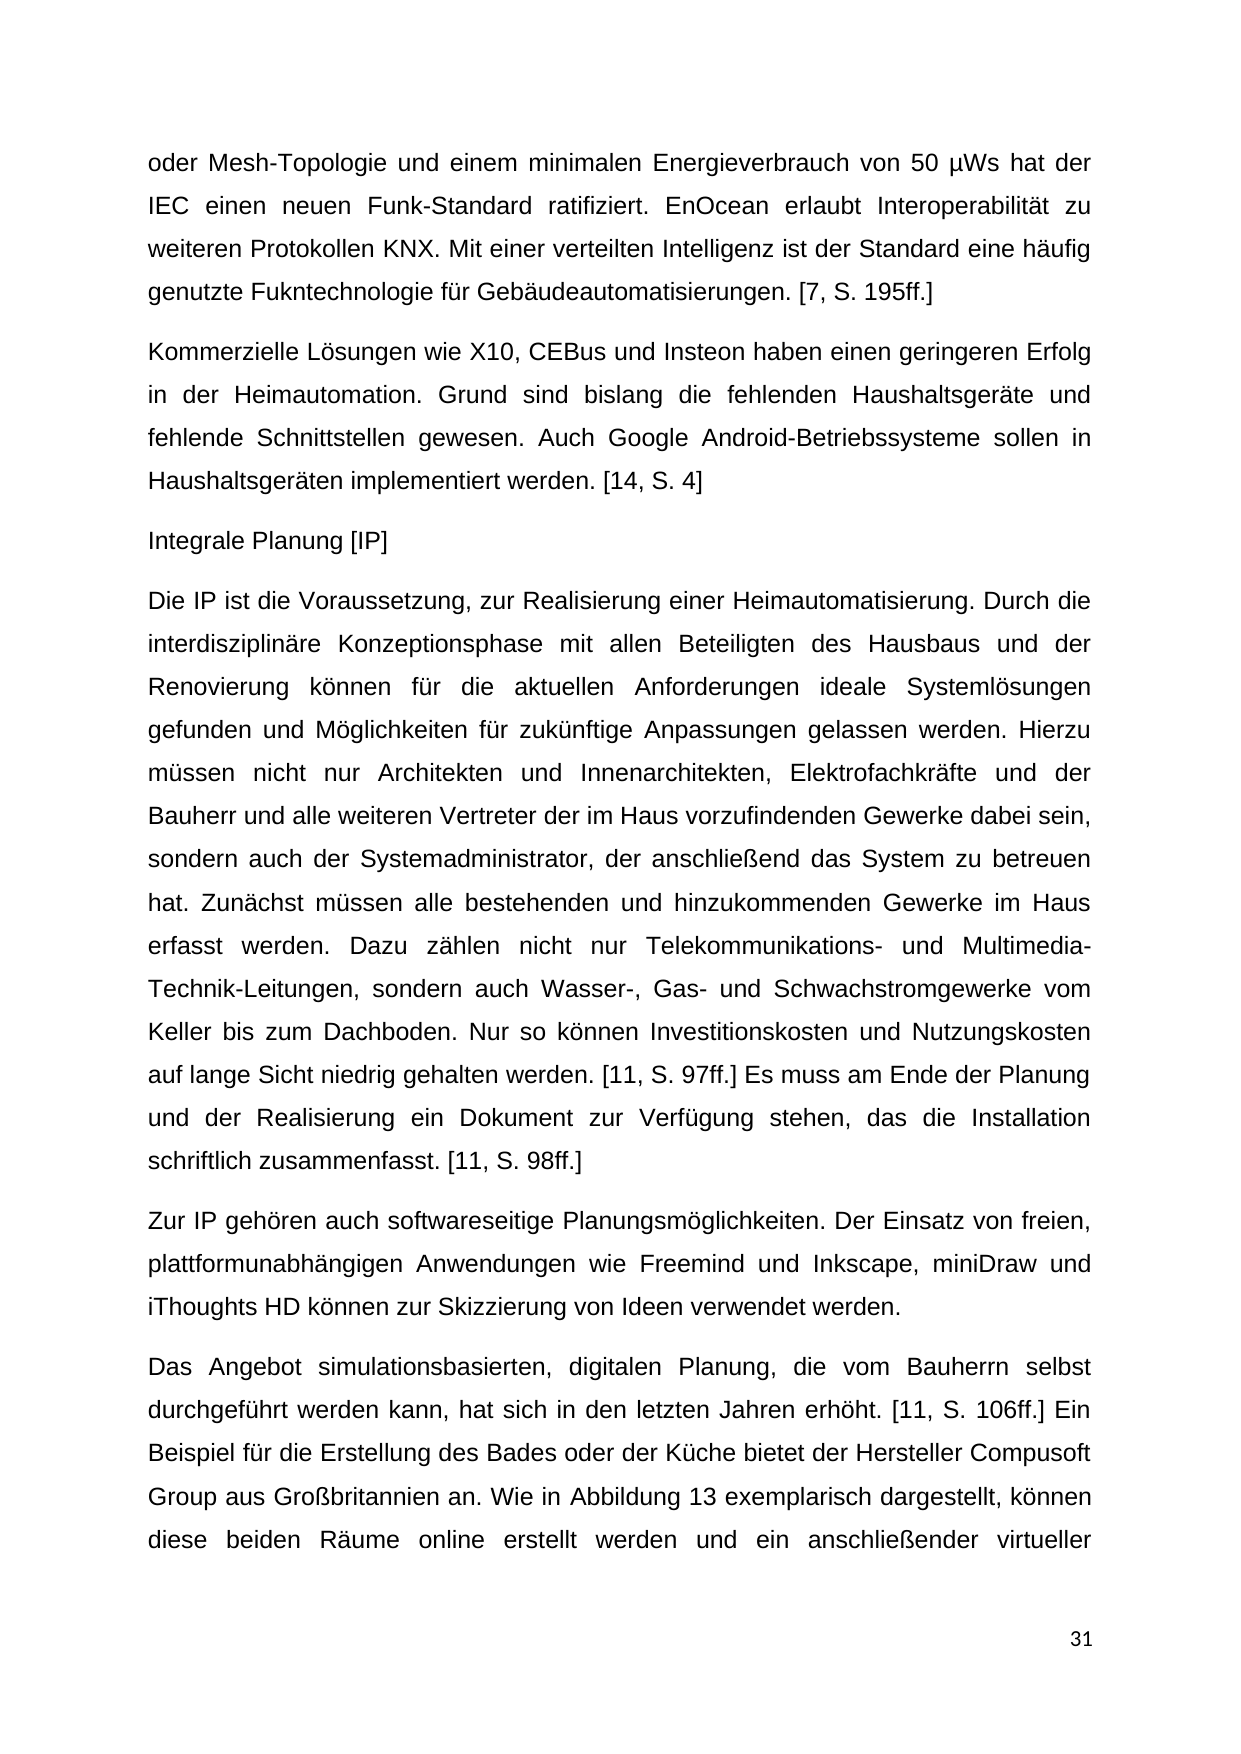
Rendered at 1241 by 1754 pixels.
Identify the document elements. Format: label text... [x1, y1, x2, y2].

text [148, 148, 1093, 306]
text Zur IP gehören auch softwareseitige Planungsmöglichkeiten. Der Einsatz von freien, plattformunabhängigen Anwendungen wie Freemind und Inkscape, miniDraw und iThoughts HD können zur Skizzierung von Ideen verwendet werden. [148, 1206, 1093, 1321]
text Integrale Planung [IP] [148, 526, 1093, 555]
text Die IP ist die Voraussetzung, zur Realisierung einer Heimautomatisierung. Durch die interdisziplinäre Konzeptionsphase mit allen Beteiligten des Hausbaus und der Renovierung können für die aktuellen Anforderungen ideale Systemlösungen gefunden und Möglichkeiten für zukünftige Anpassungen gelassen werden. Hierzu müssen nicht nur Architekten und Innenarchitekten, Elektrofachkräfte und der Bauherr und alle weiteren Vertreter der im Haus vorzufindenden Gewerke dabei sein, sondern auch der Systemadministrator, der anschließend das System zu betreuen hat. Zunächst müssen alle bestehenden und hinzukommenden Gewerke im Haus erfasst werden. Dazu zählen nicht nur Telekommunikations- und Multimedia-Technik-Leitungen, sondern auch Wasser-, Gas- und Schwachstromgewerke vom Keller bis zum Dachboden. Nur so können Investitionskosten und Nutzungskosten auf lange Sicht niedrig gehalten werden. [11, S. 97ff.] Es muss am Ende der Planung und der Realisierung ein Dokument zur Verfügung stehen, das die Installation schriftlich zusammenfasst. [11, S. 98ff.] [148, 586, 1093, 1175]
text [148, 1352, 1093, 1553]
text Kommerzielle Lösungen wie X10, CEBus und Insteon haben einen geringeren Erfolg in der Heimautomation. Grund sind bislang die fehlenden Haushaltsgeräte und fehlende Schnittstellen gewesen. Auch Google Android-Betriebssysteme sollen in Haushaltsgeräten implementiert werden. [14, S. 4] [148, 337, 1093, 495]
